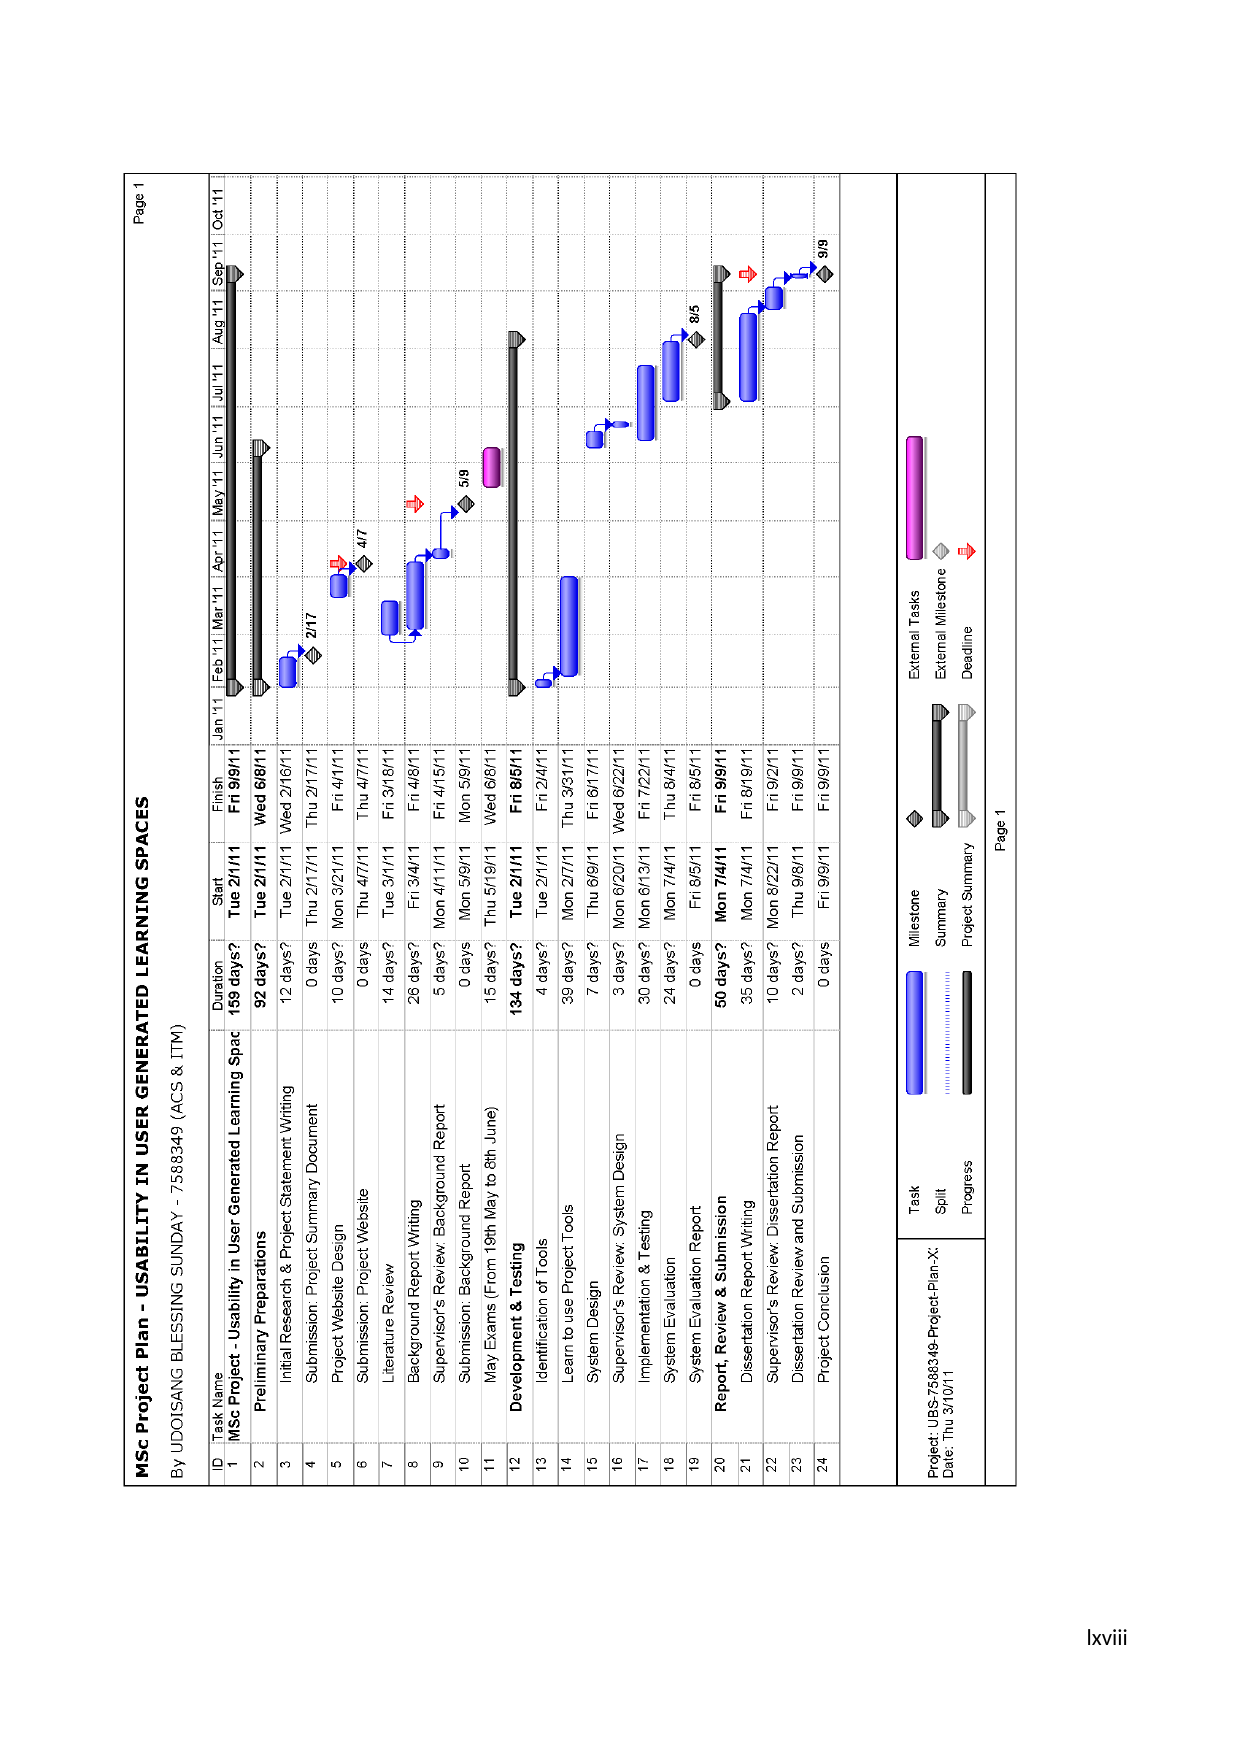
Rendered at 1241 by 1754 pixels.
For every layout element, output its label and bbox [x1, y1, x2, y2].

picture [112, 112, 1077, 1547]
